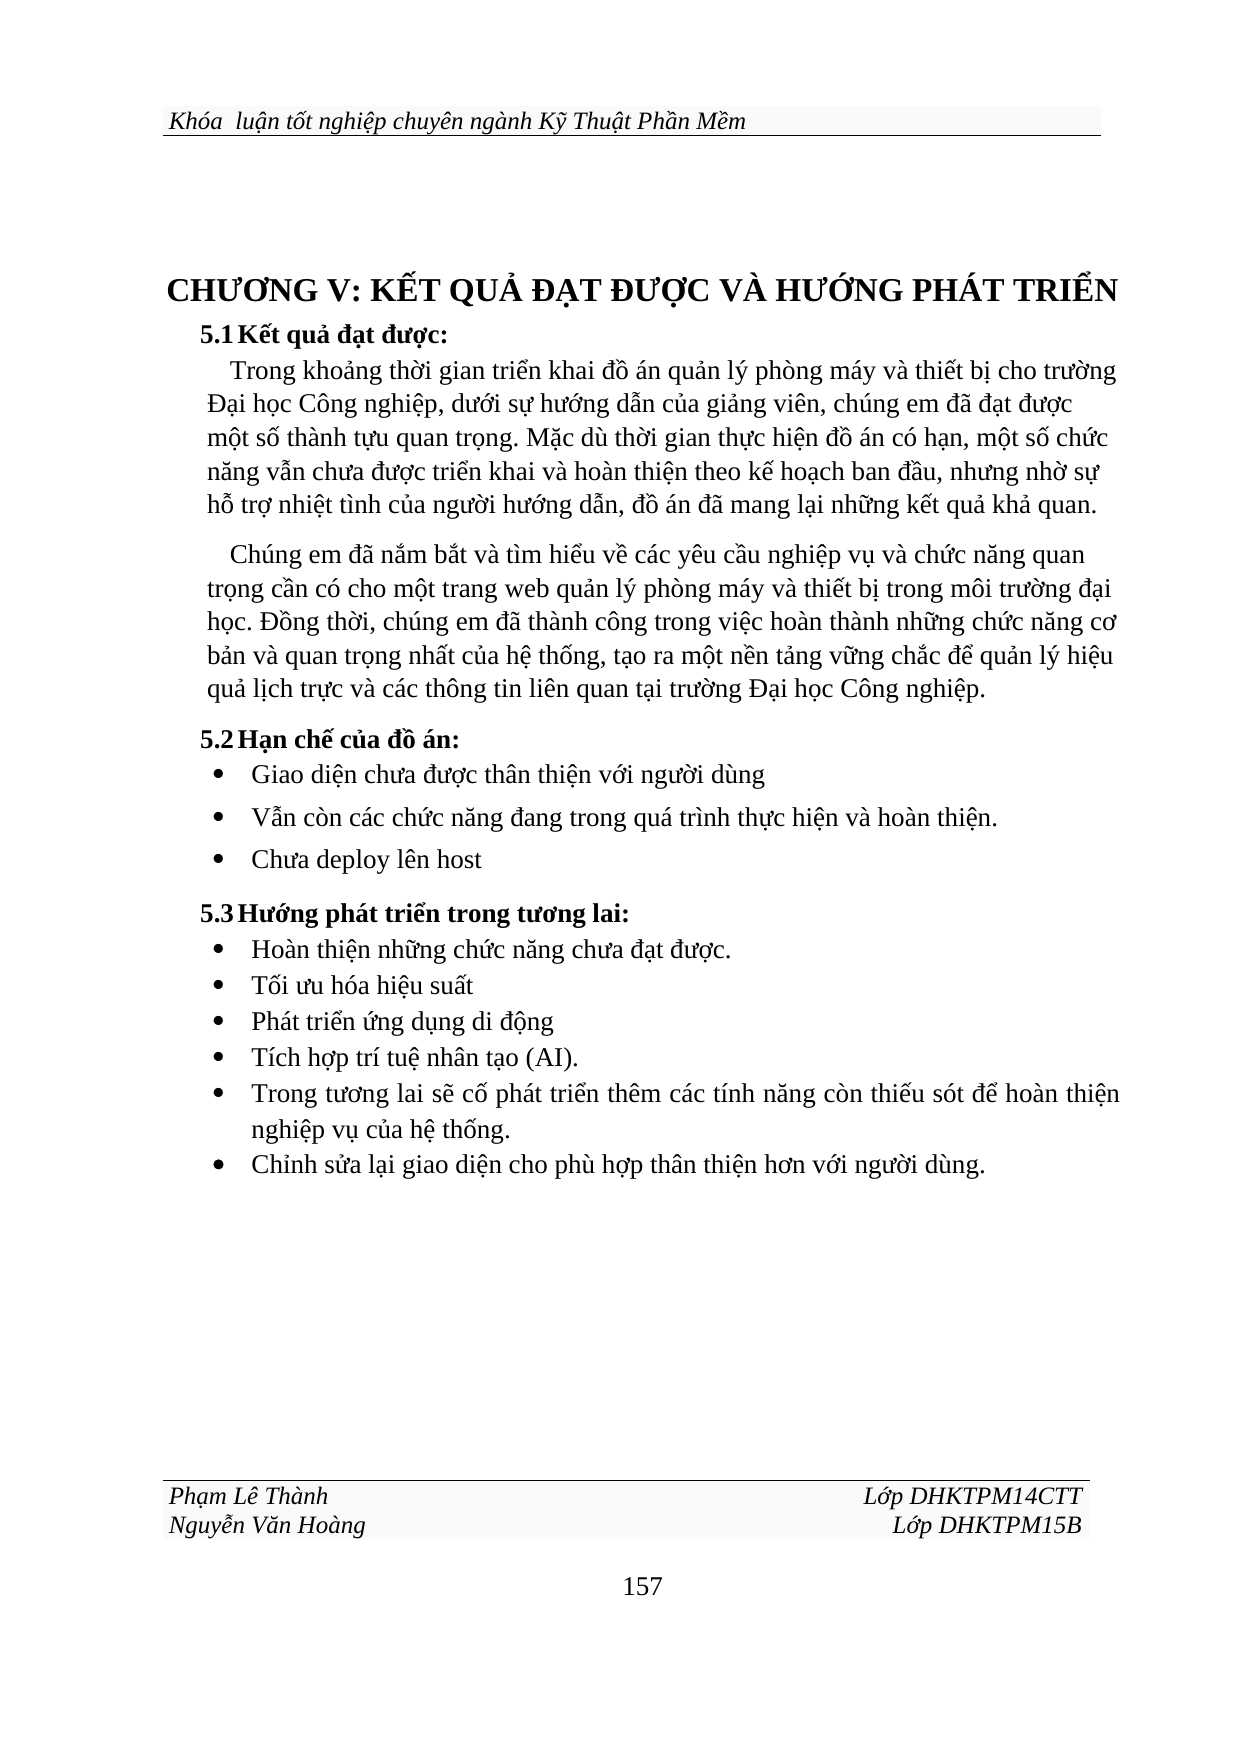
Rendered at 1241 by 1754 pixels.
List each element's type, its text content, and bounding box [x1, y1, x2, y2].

text Trong khoảng thời gian triển khai đồ án quản lý phòng máy và thiết bị cho trường Đại học Công nghiệp, dưới sự hướng dẫn của giảng viên, chúng em đã đạt được một số thành tựu quan trọng. Mặc dù thời gian thực hiện đồ án có hạn, một số chức năng vẫn chưa được triển khai và hoàn thiện theo kế hoạch ban đầu, nhưng nhờ sự hỗ trợ nhiệt tình của người hướng dẫn, đồ án đã mang lại những kết quả khả quan. [207, 354, 1122, 519]
text Chúng em đã nắm bắt và tìm hiểu về các yêu cầu nghiệp vụ và chức năng quan trọng cần có cho một trang web quản lý phòng máy và thiết bị trong môi trường đại học. Đồng thời, chúng em đã thành công trong việc hoàn thành những chức năng cơ bản và quan trọng nhất của hệ thống, tạo ra một nền tảng vững chắc để quản lý hiệu quả lịch trực và các thông tin liên quan tại trường Đại học Công nghiệp. [207, 538, 1122, 704]
list Chưa deploy lên host [214, 843, 1122, 874]
list Giao diện chưa được thân thiện với người dùng [214, 758, 1122, 790]
subtitle Hướng phát triển trong tương lai: [200, 897, 1122, 929]
subtitle Hạn chế của đồ án: [200, 723, 1122, 754]
list Trong tương lai sẽ cố phát triển thêm các tính năng còn thiếu sót để hoàn thiện nghiệp vụ của hệ thống. [214, 1077, 1122, 1144]
list Tối ưu hóa hiệu suất [214, 969, 1122, 1000]
subtitle CHƯƠNG V: KẾT QUẢ ĐẠT ĐƯỢC VÀ HƯỚNG PHÁT TRIỂN [162, 270, 1122, 308]
list Chỉnh sửa lại giao diện cho phù hợp thân thiện hơn với người dùng. [214, 1148, 1122, 1180]
list Tích hợp trí tuệ nhân tạo (AI). [214, 1041, 1122, 1072]
list Vẫn còn các chức năng đang trong quá trình thực hiện và hoàn thiện. [214, 801, 1122, 832]
list Phát triển ứng dụng di động [214, 1005, 1122, 1036]
list Hoàn thiện những chức năng chưa đạt được. [214, 933, 1122, 964]
subtitle Kết quả đạt được: [200, 318, 1122, 349]
